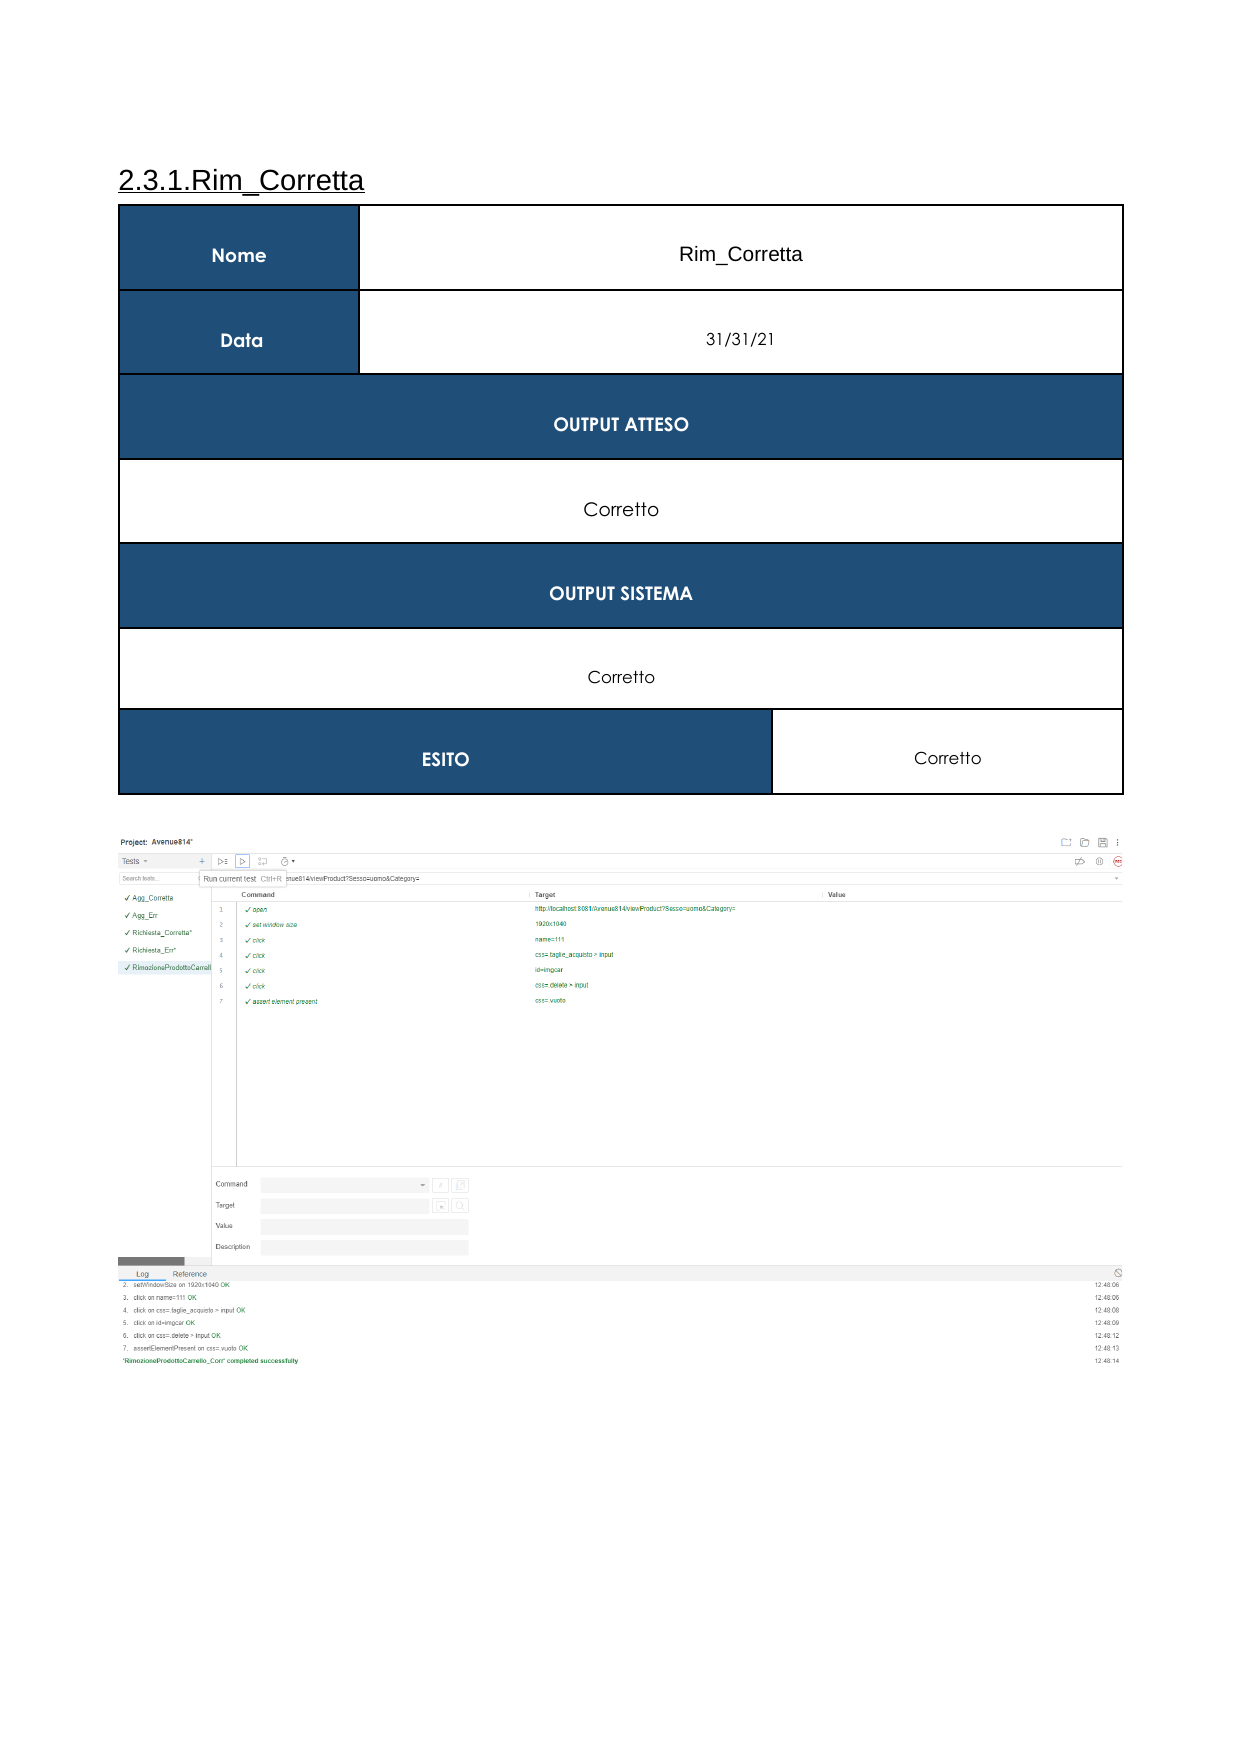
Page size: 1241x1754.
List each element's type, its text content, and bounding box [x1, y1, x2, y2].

table_cell ESITO [120, 710, 771, 793]
table_header Rim_Corretta [360, 206, 1122, 289]
picture [118, 832, 1123, 1366]
table_cell Corretto [120, 460, 1122, 542]
table_cell Corretto [773, 710, 1122, 793]
subtitle 2.3.1.Rim_Corretta [118, 162, 1122, 196]
table_cell OUTPUT SISTEMA [120, 544, 1122, 627]
table_cell Data [120, 291, 358, 373]
table_cell OUTPUT ATTESO [120, 375, 1122, 458]
table_header Nome [120, 206, 358, 289]
table_cell Corretto [120, 629, 1122, 708]
table_cell 31/31/21 [360, 291, 1122, 373]
